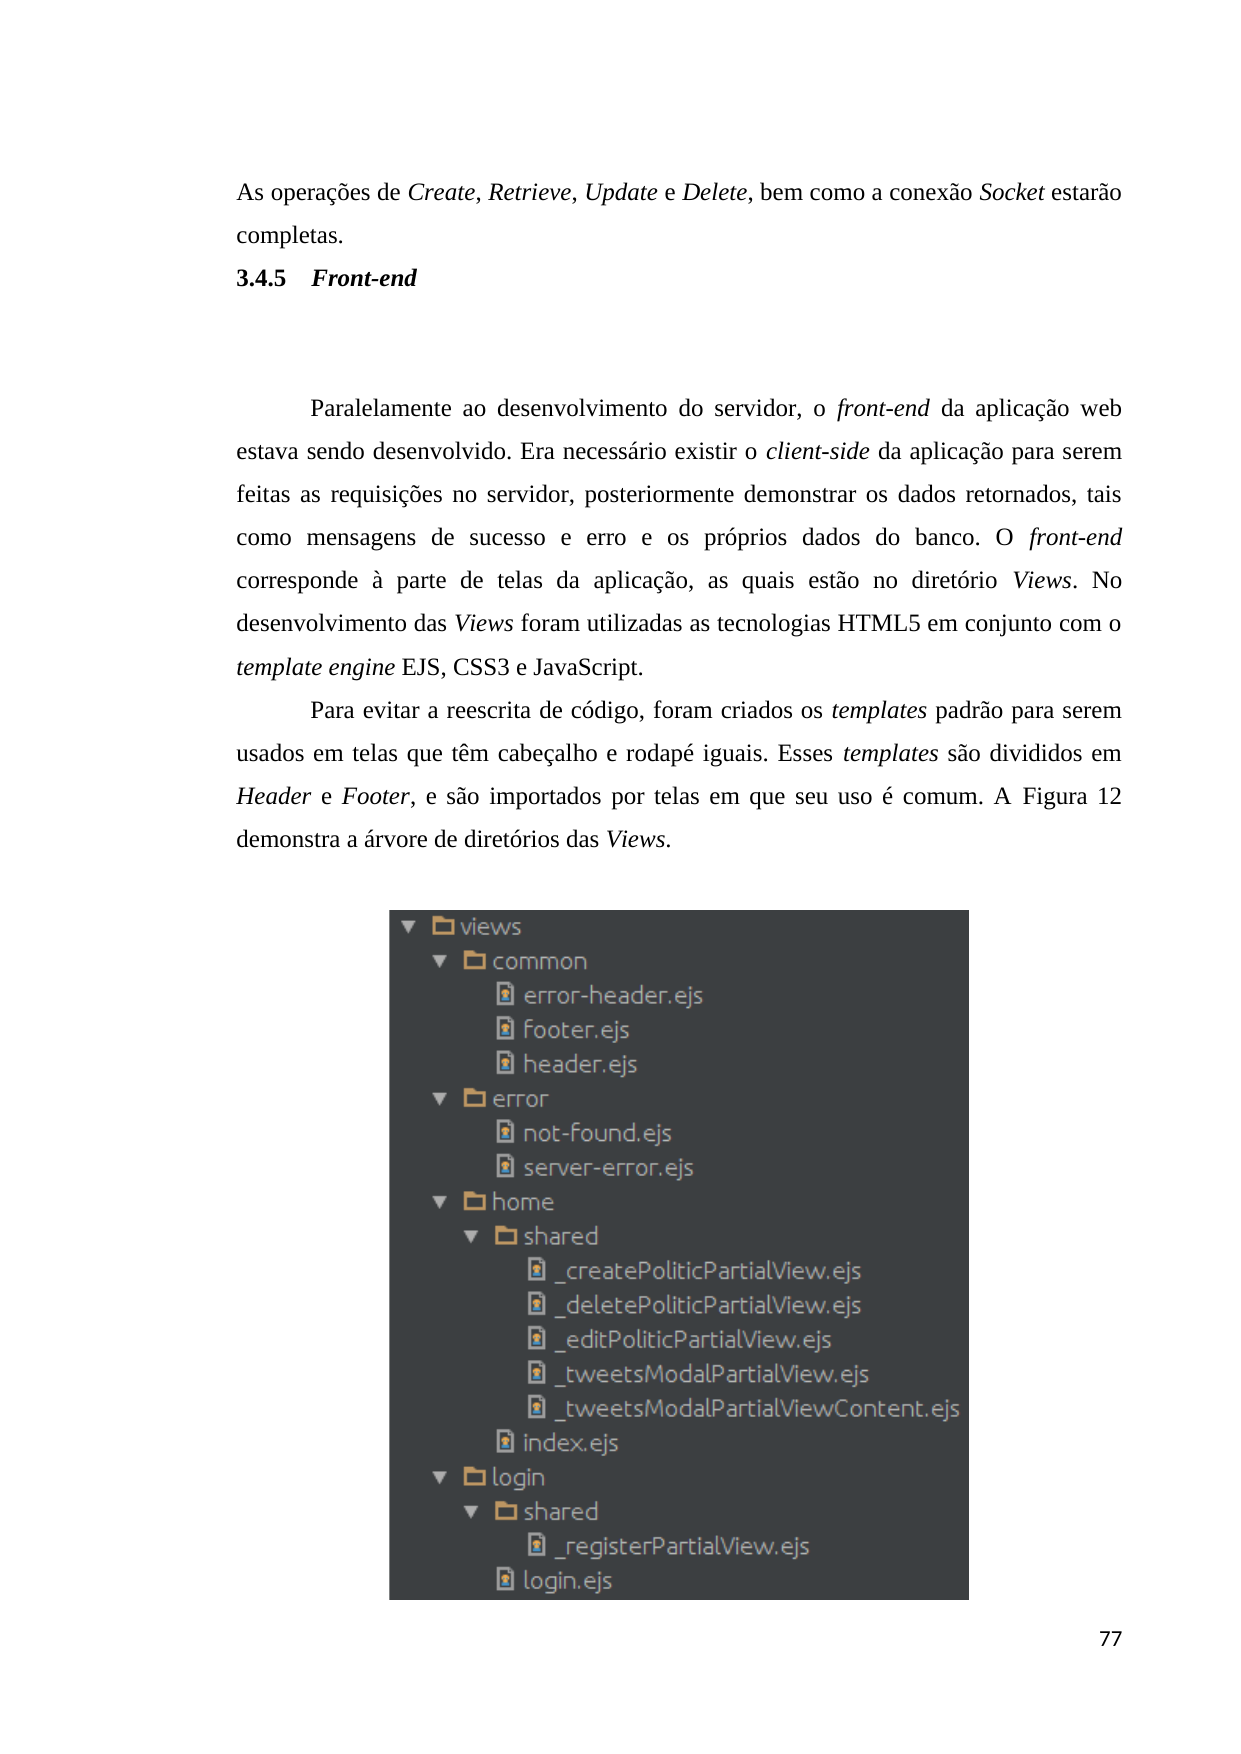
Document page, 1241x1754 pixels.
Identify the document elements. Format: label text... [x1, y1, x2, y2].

text Para evitar a reescrita de código, foram criados os templates padrão para serem usados em telas que têm cabeçalho e rodapé iguais. Esses templates são divididos em Header e Footer, e são importados por telas em que seu uso é comum. A Figura 12 demonstra a árvore de diretórios das Views. [236, 695, 1122, 853]
subtitle Front-end [236, 263, 1122, 292]
picture [389, 910, 969, 1600]
text Paralelamente ao desenvolvimento do servidor, o front-end da aplicação web estava sendo desenvolvido. Era necessário existir o client-side da aplicação para serem feitas as requisições no servidor, posteriormente demonstrar os dados retornados, tais como mensagens de sucesso e erro e os próprios dados do banco. O front-end corresponde à parte de telas da aplicação, as quais estão no diretório Views. No desenvolvimento das Views foram utilizadas as tecnologias HTML5 em conjunto com o template engine EJS, CSS3 e JavaScript. [236, 393, 1122, 680]
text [236, 177, 1122, 249]
